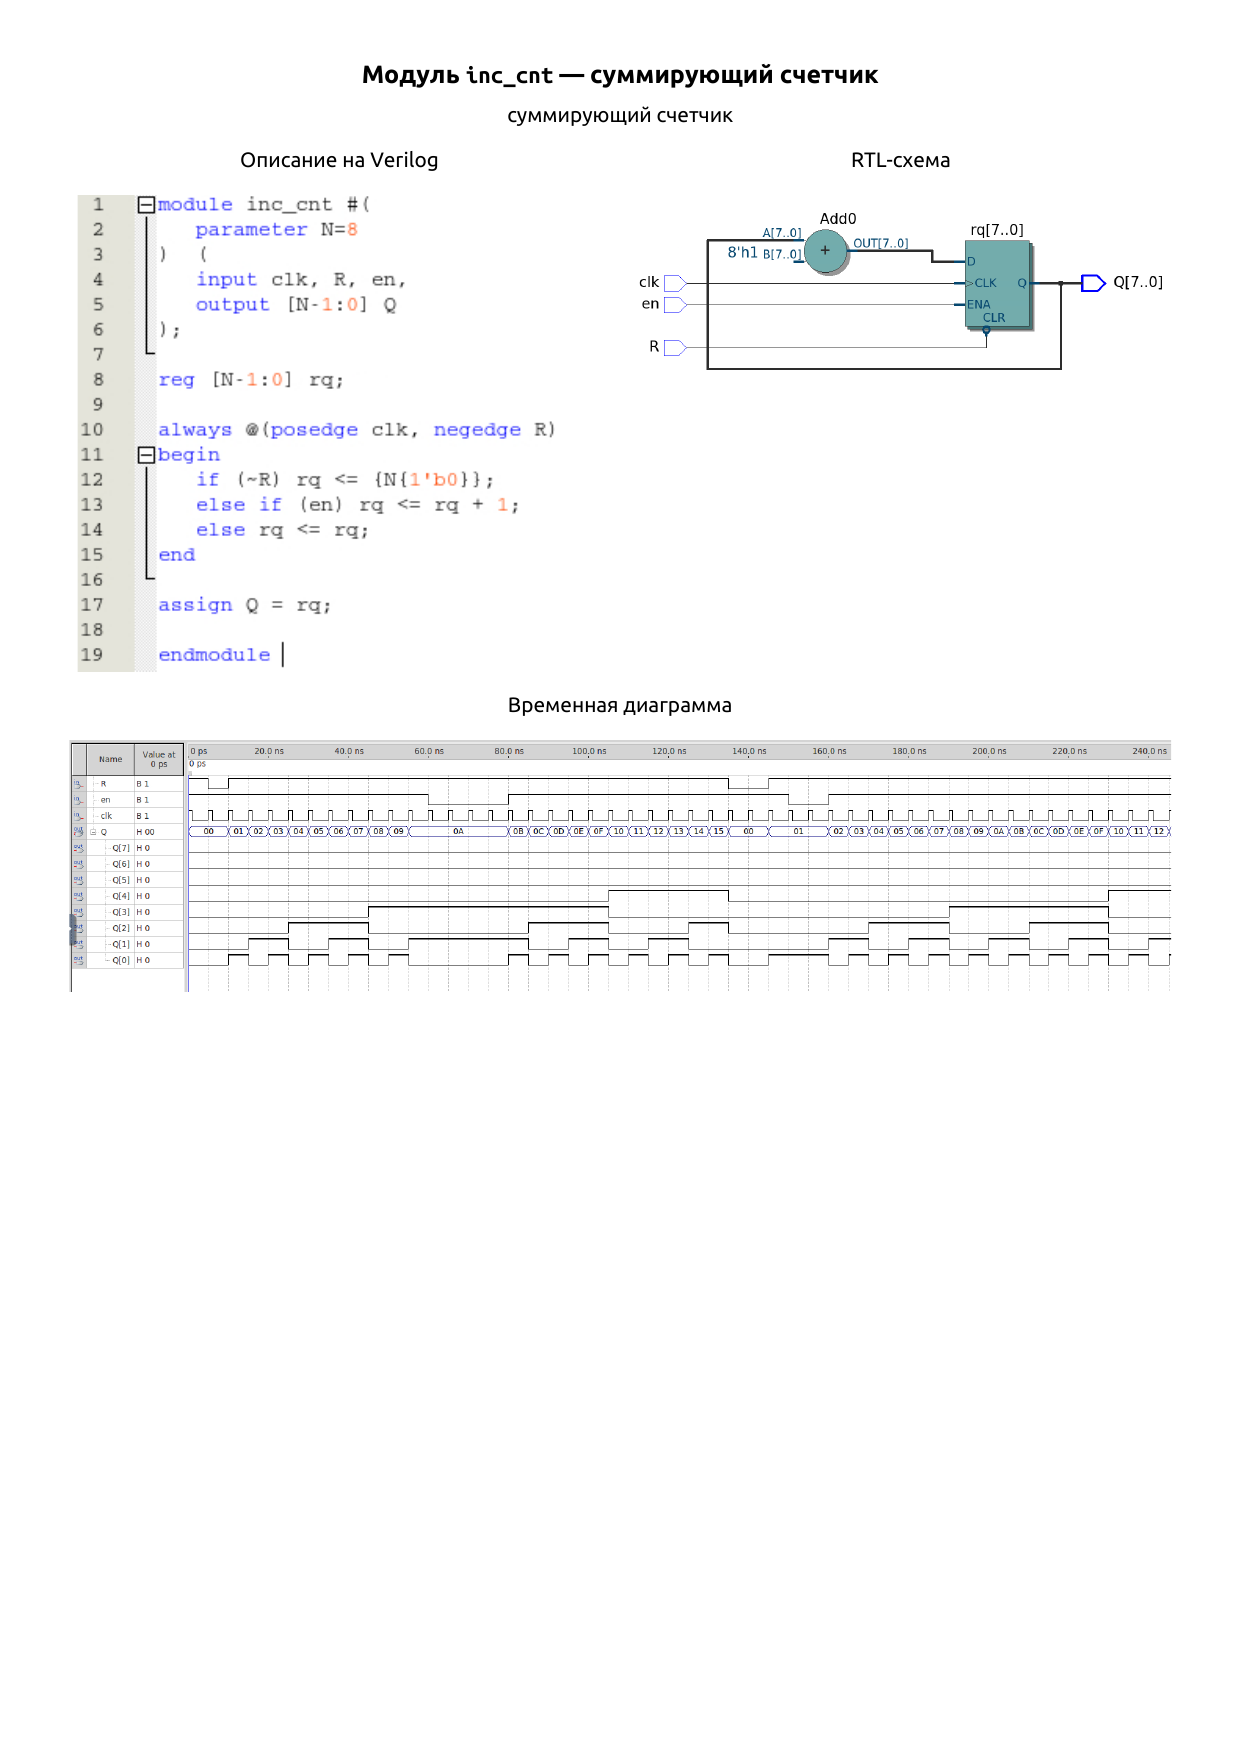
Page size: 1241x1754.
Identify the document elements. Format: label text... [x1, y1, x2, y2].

subtitle Модуль inc_cnt — суммирующий счетчик [59, 59, 1181, 88]
table_header суммирующий счетчик [59, 92, 1181, 137]
table_cell RTL-схема [620, 137, 1181, 682]
table_cell Временная диаграмма [59, 682, 1181, 1002]
picture [69, 740, 1172, 992]
picture [630, 195, 1171, 393]
picture [77, 195, 602, 672]
table_cell Описание на Verilog [59, 137, 620, 682]
